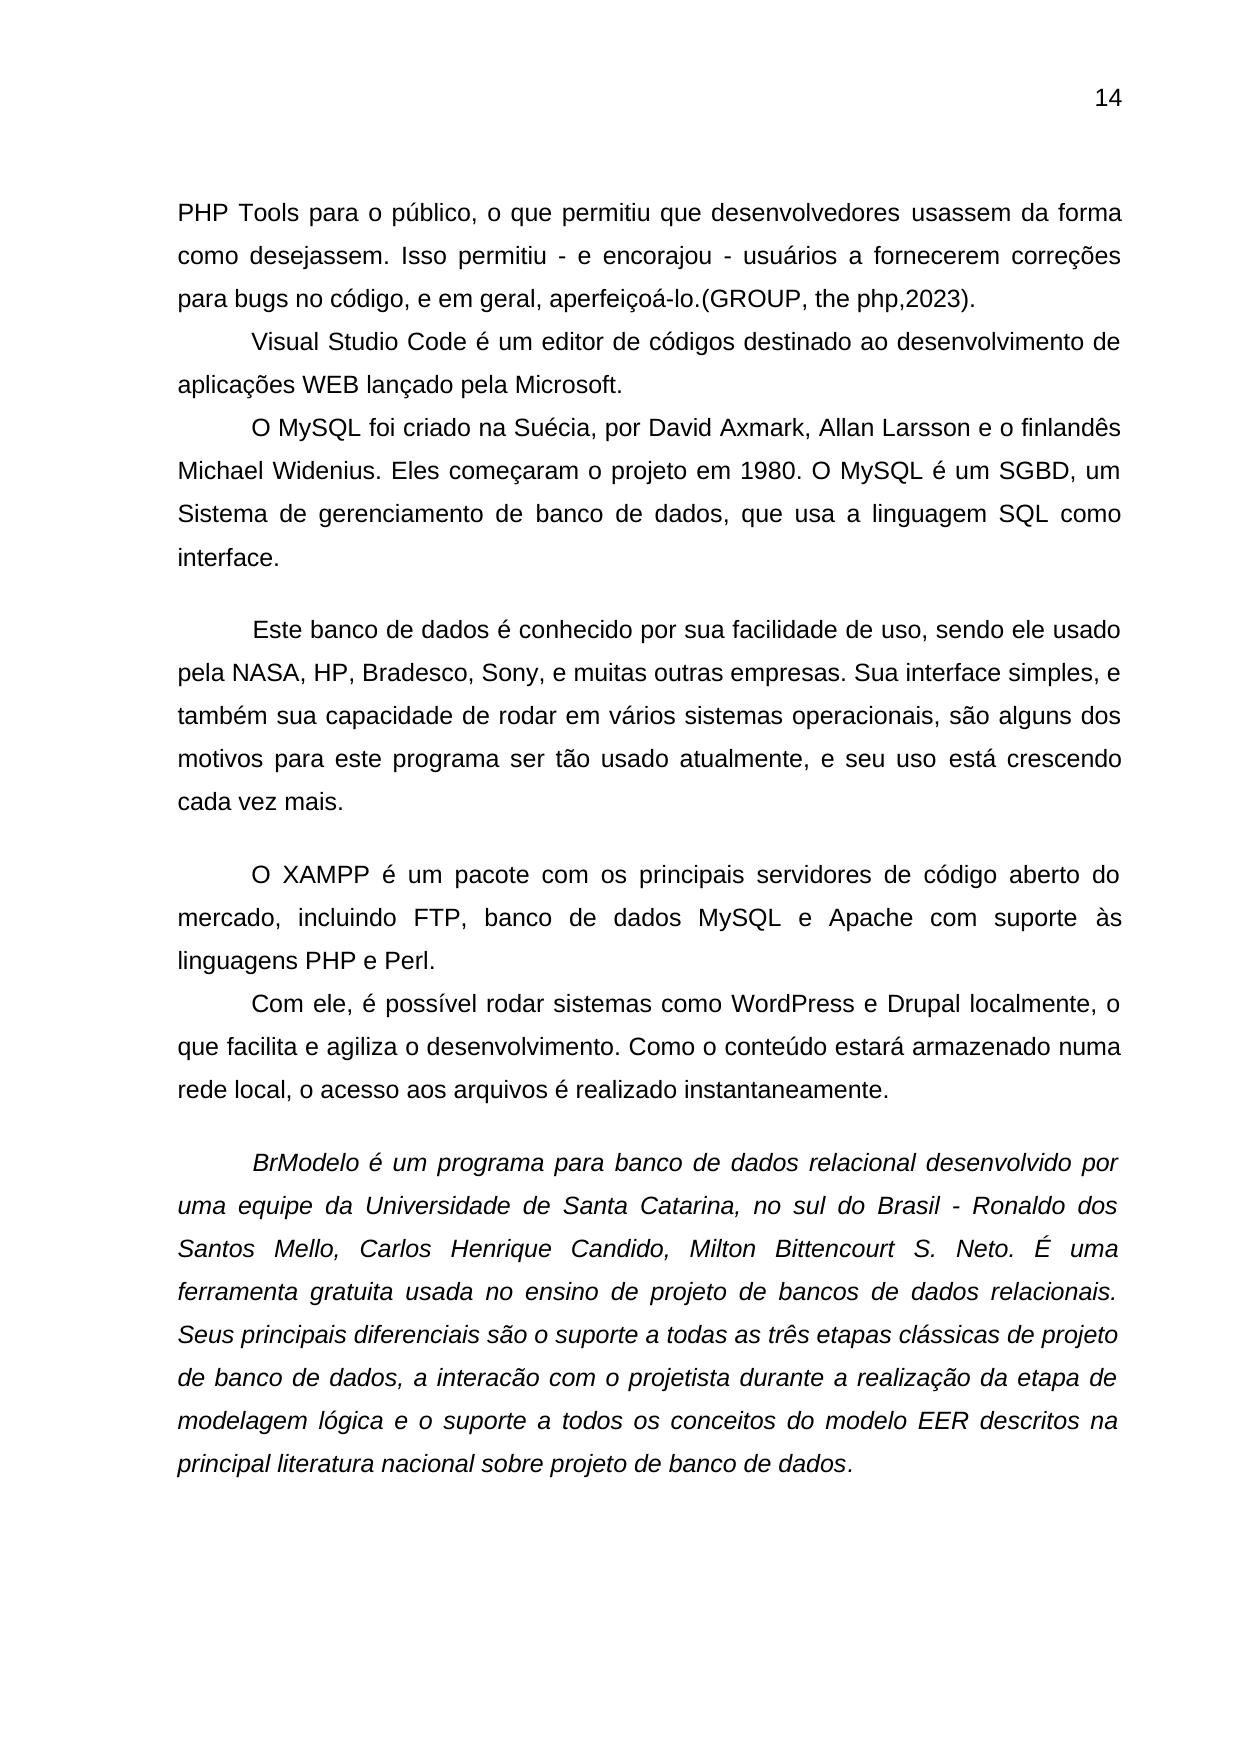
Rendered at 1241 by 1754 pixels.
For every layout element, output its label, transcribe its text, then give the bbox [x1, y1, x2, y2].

text Com ele, é possível rodar sistemas como WordPress e Drupal localmente, o que facilita e agiliza o desenvolvimento. Como o conteúdo estará armazenado numa rede local, o acesso aos arquivos é realizado instantaneamente. [177, 989, 1122, 1104]
text O MySQL foi criado na Suécia, por David Axmark, Allan Larsson e o finlandês Michael Widenius. Eles começaram o projeto em 1980. O MySQL é um SGBD, um Sistema de gerenciamento de banco de dados, que usa a linguagem SQL como interface. [177, 413, 1122, 571]
text BrModelo é um programa para banco de dados relacional desenvolvido por uma equipe da Universidade de Santa Catarina, no sul do Brasil - Ronaldo dos Santos Mello, Carlos Henrique Candido, Milton Bittencourt S. Neto. É uma ferramenta gratuita usada no ensino de projeto de bancos de dados relacionais. Seus principais diferenciais são o suporte a todas as três etapas clássicas de projeto de banco de dados, a interacão com o projetista durante a realização da etapa de modelagem lógica e o suporte a todos os conceitos do modelo EER descritos na principal literatura nacional sobre projeto de banco de dados. [177, 1148, 1122, 1478]
text O XAMPP é um pacote com os principais servidores de código aberto do mercado, incluindo FTP, banco de dados MySQL e Apache com suporte às linguagens PHP e Perl. [177, 860, 1122, 975]
text Visual Studio Code é um editor de códigos destinado ao desenvolvimento de aplicações WEB lançado pela Microsoft. [177, 327, 1122, 399]
text Este banco de dados é conhecido por sua facilidade de uso, sendo ele usado pela NASA, HP, Bradesco, Sony, e muitas outras empresas. Sua interface simples, e também sua capacidade de rodar em vários sistemas operacionais, são alguns dos motivos para este programa ser tão usado atualmente, e seu uso está crescendo cada vez mais. [177, 615, 1122, 816]
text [177, 198, 1122, 313]
